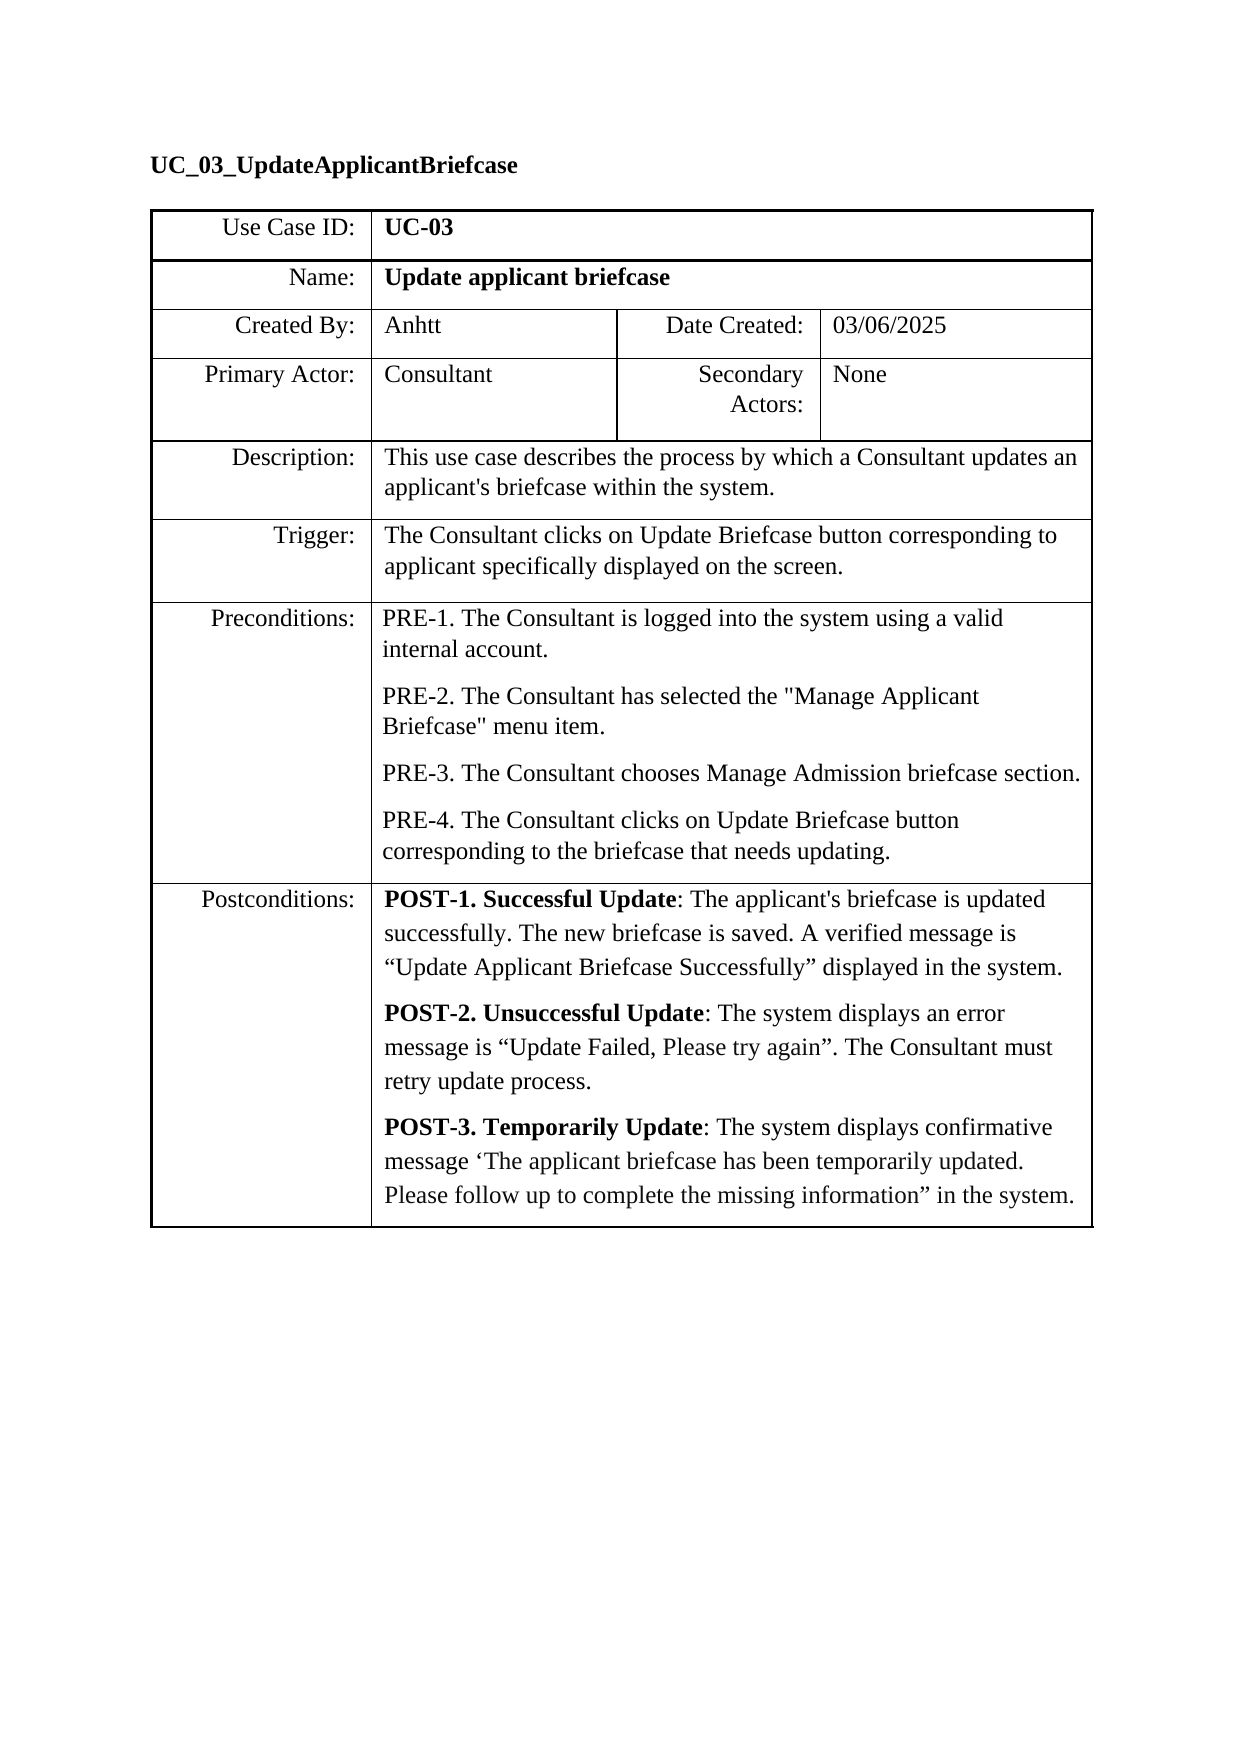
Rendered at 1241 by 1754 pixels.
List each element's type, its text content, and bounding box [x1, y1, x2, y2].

text UC_03_UpdateApplicantBriefcase [150, 150, 1093, 179]
